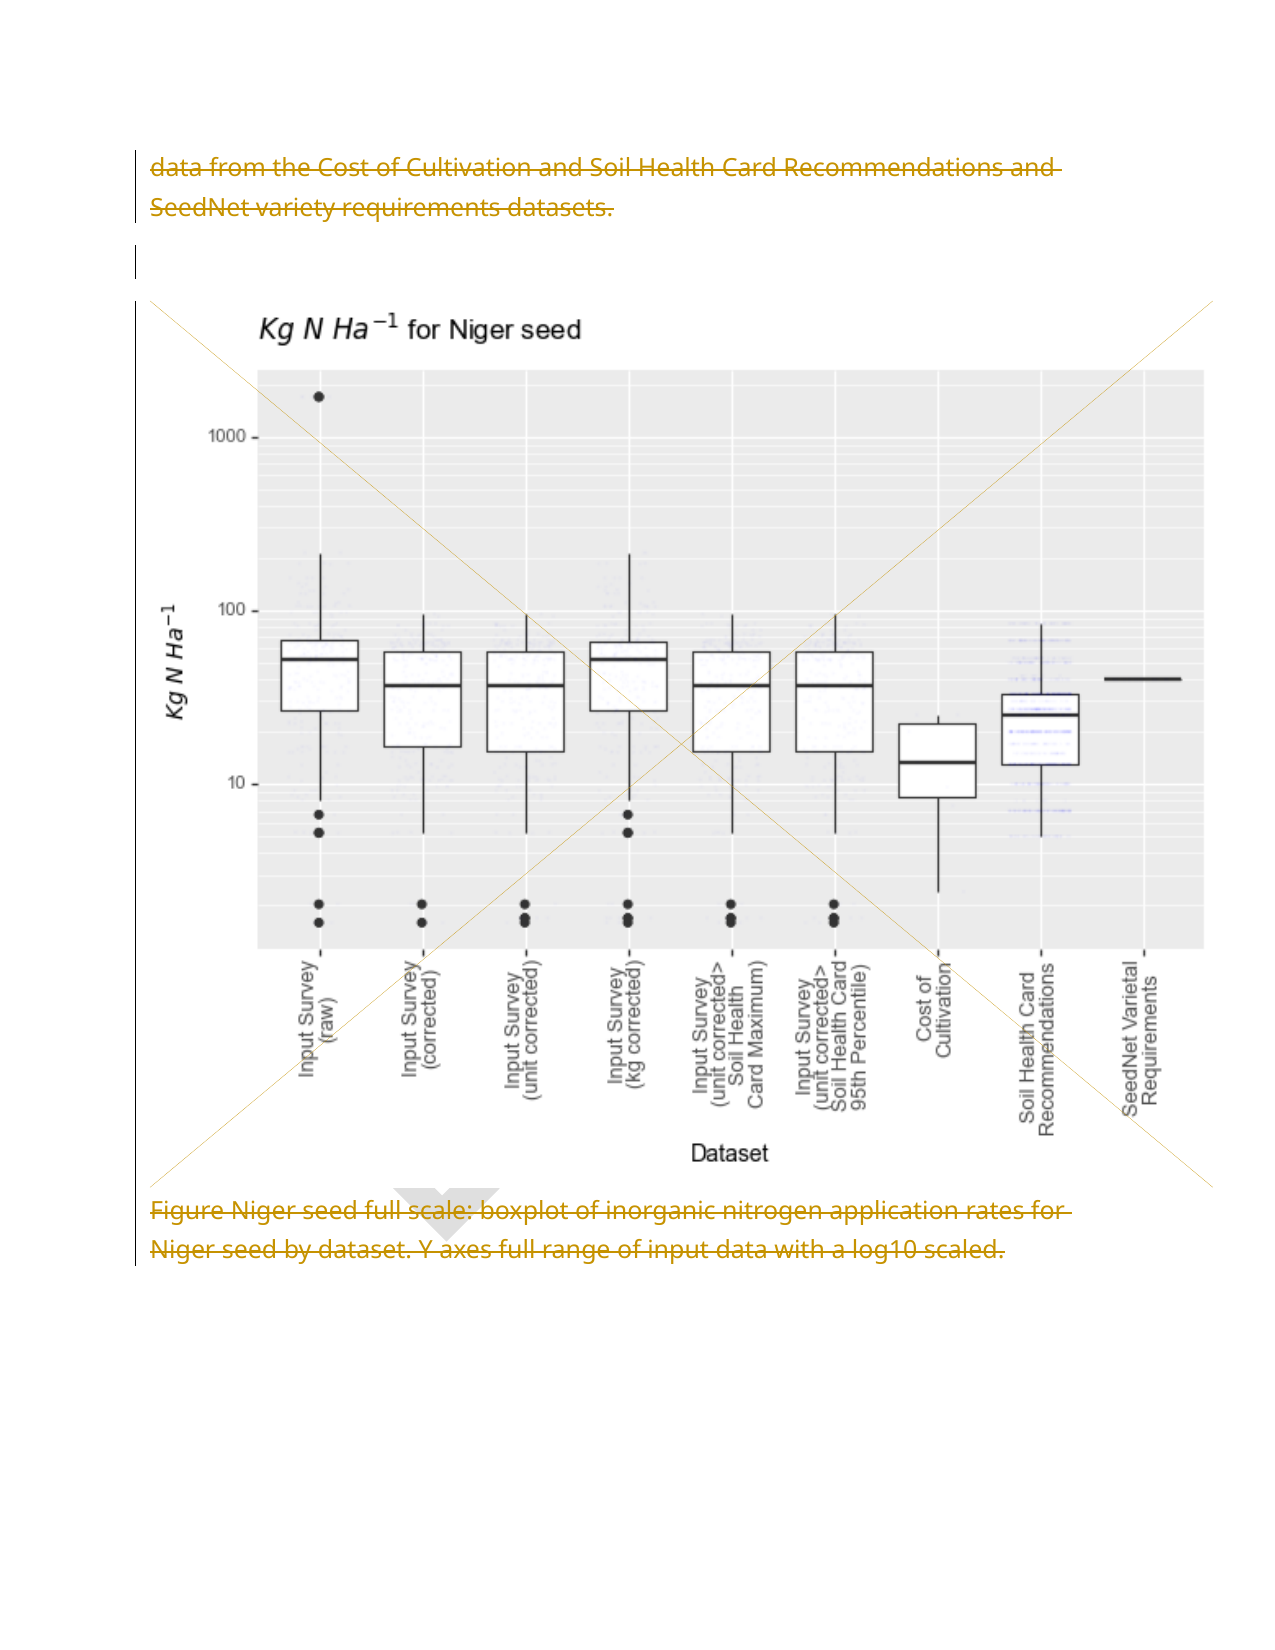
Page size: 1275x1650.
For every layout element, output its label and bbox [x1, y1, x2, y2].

picture [151, 300, 1212, 743]
picture [683, 302, 1213, 1186]
picture [151, 745, 1212, 1188]
picture [150, 302, 680, 1186]
